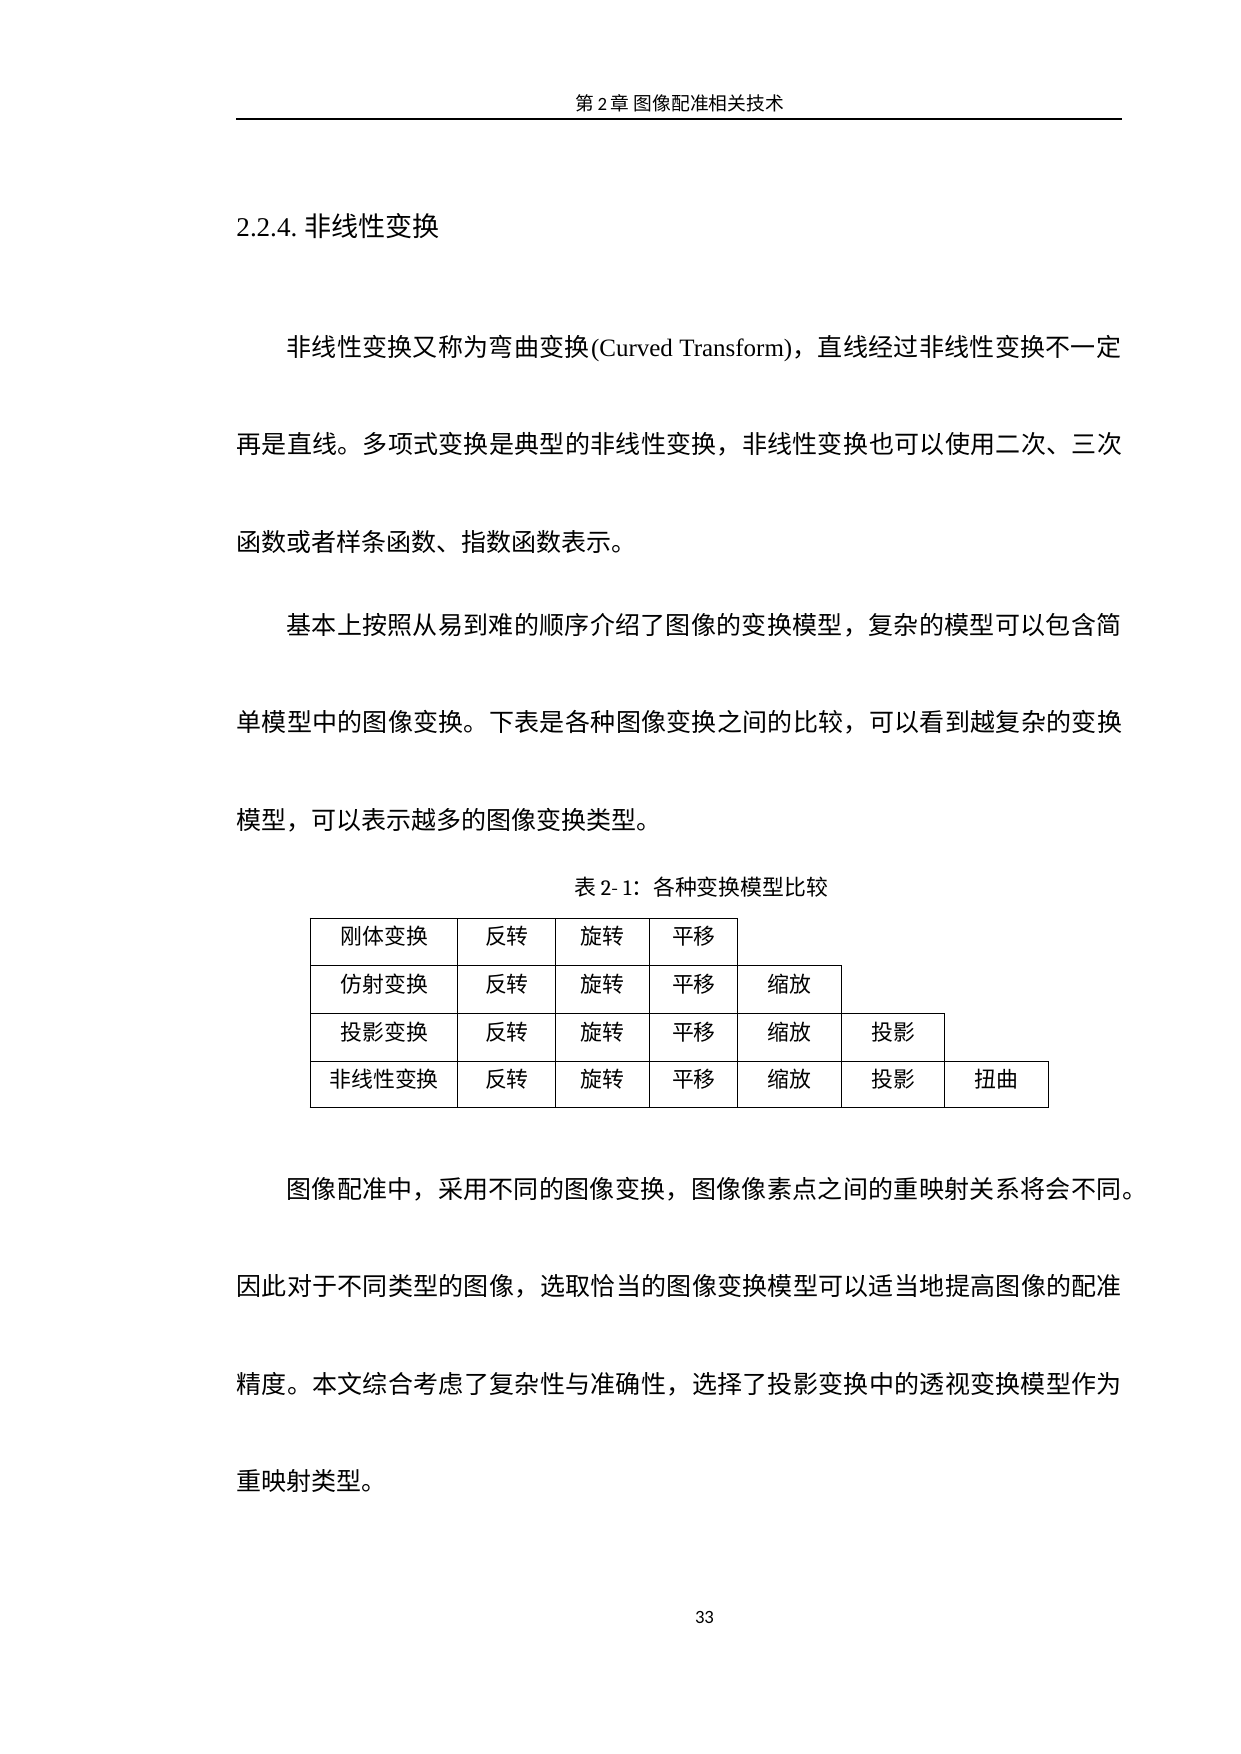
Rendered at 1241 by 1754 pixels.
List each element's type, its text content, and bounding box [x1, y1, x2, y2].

table_cell 平移 [650, 1014, 737, 1061]
text 基本上按照从易到难的顺序介绍了图像的变换模型，复杂的模型可以包含简单模型中的图像变换。下表是各种图像变换之间的比较，可以看到越复杂的变换模型，可以表示越多的图像变换类型。 [236, 591, 1122, 851]
table_header 刚体变换 [311, 919, 457, 965]
text 非线性变换又称为弯曲变换(Curved Transform)，直线经过非线性变换不一定再是直线。多项式变换是典型的非线性变换，非线性变换也可以使用二次、三次函数或者样条函数、指数函数表示。 [236, 313, 1122, 573]
table_cell 缩放 [738, 1062, 841, 1107]
table_cell 非线性变换 [311, 1062, 457, 1107]
table_cell 平移 [650, 1062, 737, 1107]
table_cell 反转 [458, 1014, 555, 1061]
table_header 反转 [458, 919, 555, 965]
table_cell 仿射变换 [311, 966, 457, 1013]
table_cell 平移 [650, 966, 737, 1013]
table_cell 反转 [458, 966, 555, 1013]
table_cell 投影变换 [311, 1014, 457, 1061]
table_cell 扭曲 [945, 1062, 1048, 1107]
table_cell 投影 [842, 1062, 944, 1107]
table_cell 旋转 [556, 1014, 649, 1061]
table_cell 反转 [458, 1062, 555, 1107]
table_cell 缩放 [738, 1014, 841, 1061]
table_cell 缩放 [738, 966, 841, 1013]
table_cell 旋转 [556, 966, 649, 1013]
table_cell 旋转 [556, 1062, 649, 1107]
table_header 平移 [650, 919, 737, 965]
text 图像配准中，采用不同的图像变换，图像像素点之间的重映射关系将会不同。因此对于不同类型的图像，选取恰当的图像变换模型可以适当地提高图像的配准精度。本文综合考虑了复杂性与准确性，选择了投影变换中的透视变换模型作为重映射类型。 [236, 1155, 1122, 1512]
subtitle 2.2.4. 非线性变换 [236, 192, 1122, 257]
table_header 旋转 [556, 919, 649, 965]
text 表2- 1：各种变换模型比较 [236, 869, 1122, 902]
table_cell 投影 [842, 1014, 944, 1061]
